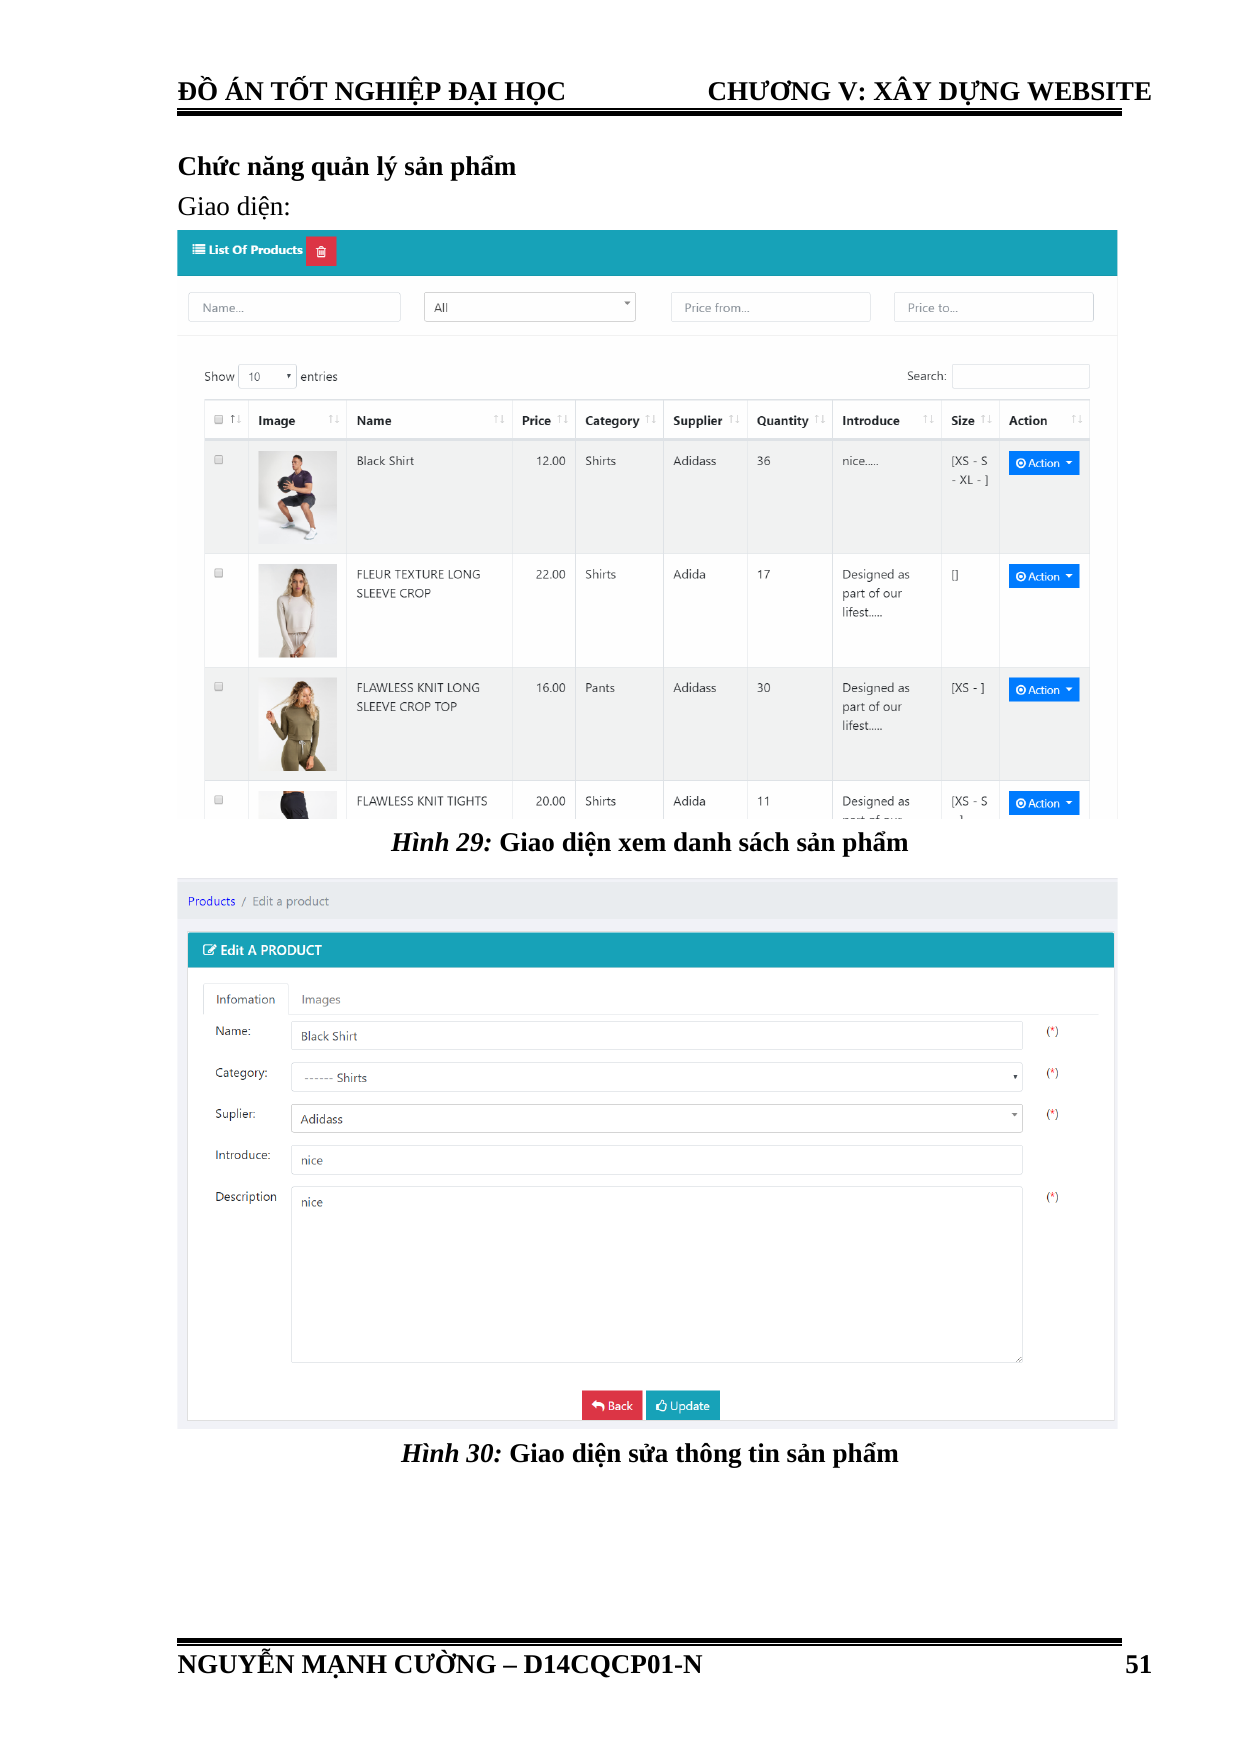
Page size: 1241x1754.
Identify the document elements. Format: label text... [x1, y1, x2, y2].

text Hình : Giao diện xem danh sách sản phẩm [177, 827, 1122, 858]
picture [177, 230, 1118, 819]
text Chức năng quản lý sản phẩm [177, 150, 1122, 181]
picture [177, 878, 1118, 1429]
text Hình : Giao diện sửa thông tin sản phẩm [177, 1437, 1122, 1468]
text Giao diện: [177, 190, 1122, 222]
